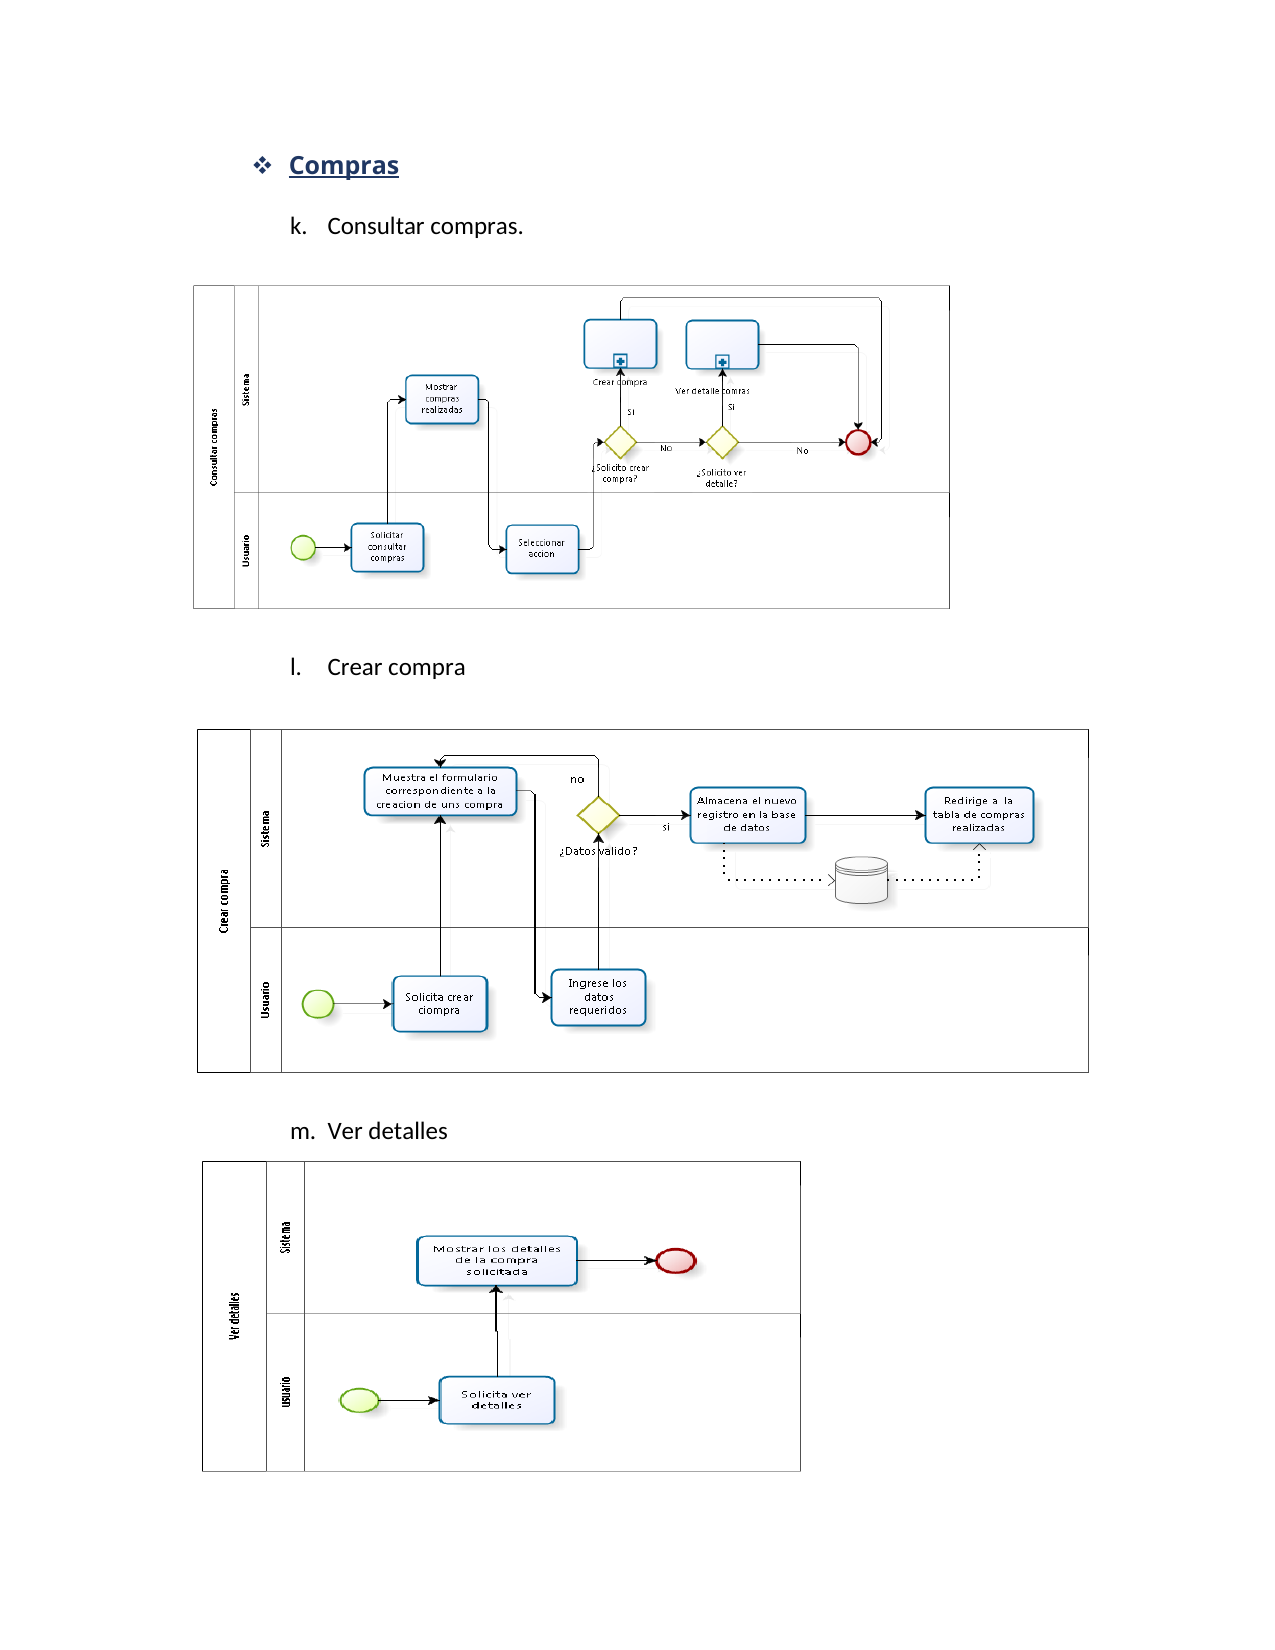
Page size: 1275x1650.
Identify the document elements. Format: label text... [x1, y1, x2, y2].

list Consultar compras. [290, 210, 1098, 241]
picture [177, 710, 1109, 1087]
list Crear compra [290, 652, 1098, 682]
list Compras [251, 148, 1098, 182]
list Ver detalles [290, 1115, 1098, 1145]
picture [177, 1145, 826, 1477]
picture [177, 269, 965, 622]
